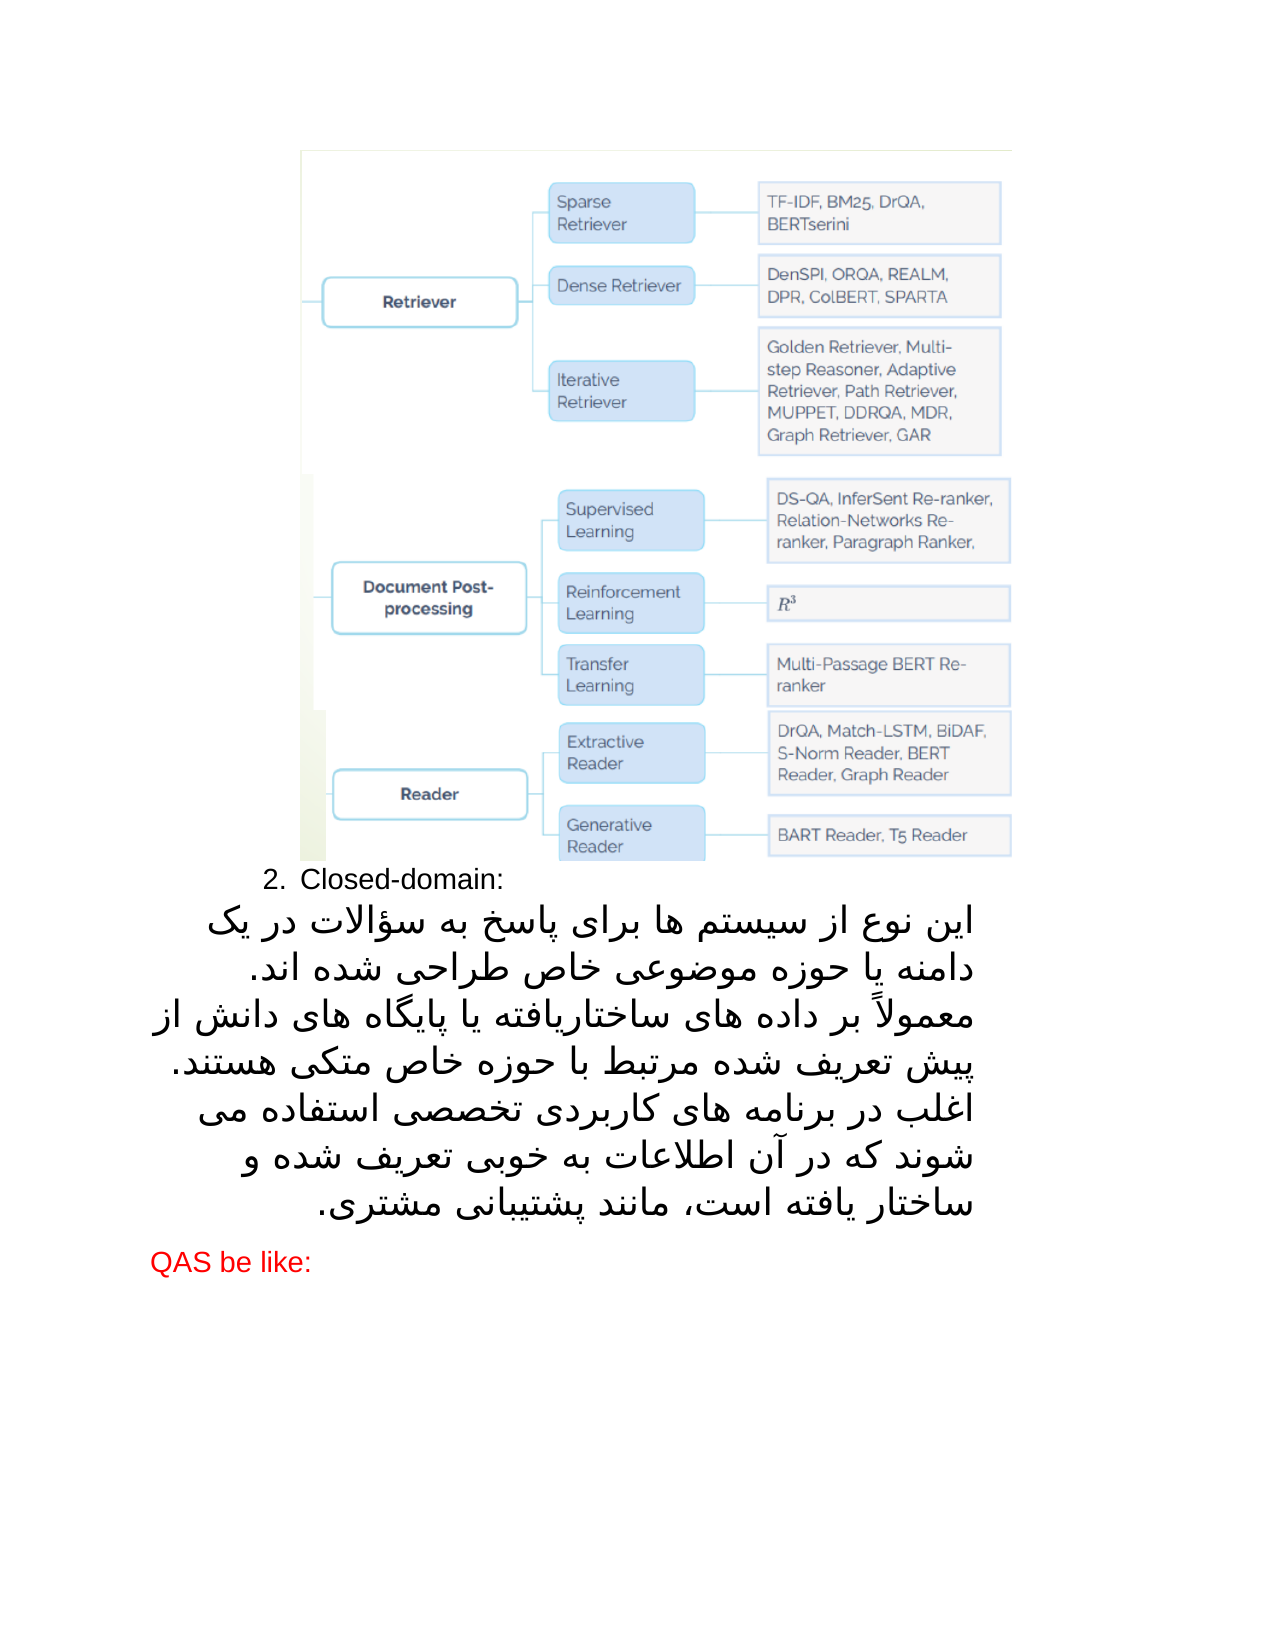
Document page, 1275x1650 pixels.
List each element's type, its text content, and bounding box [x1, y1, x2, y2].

list این نوع از سیستم ها برای پاسخ به سؤالات در یک دامنه یا حوزه موضوعی خاص طراحی شده اند. معمولاً بر داده های ساختاریافته یا پایگاه های دانش از پیش تعریف شده مرتبط با حوزه خاص متکی هستند. اغلب در برنامه های کاربردی تخصصی استفاده می شوند که در آن اطلاعات به خوبی تعریف شده و ساختار یافته است، مانند پشتیبانی مشتری. [150, 898, 975, 1225]
picture [300, 150, 1012, 861]
text QAS be like: [150, 1245, 1125, 1278]
list Closed-domain: [262, 862, 1125, 896]
